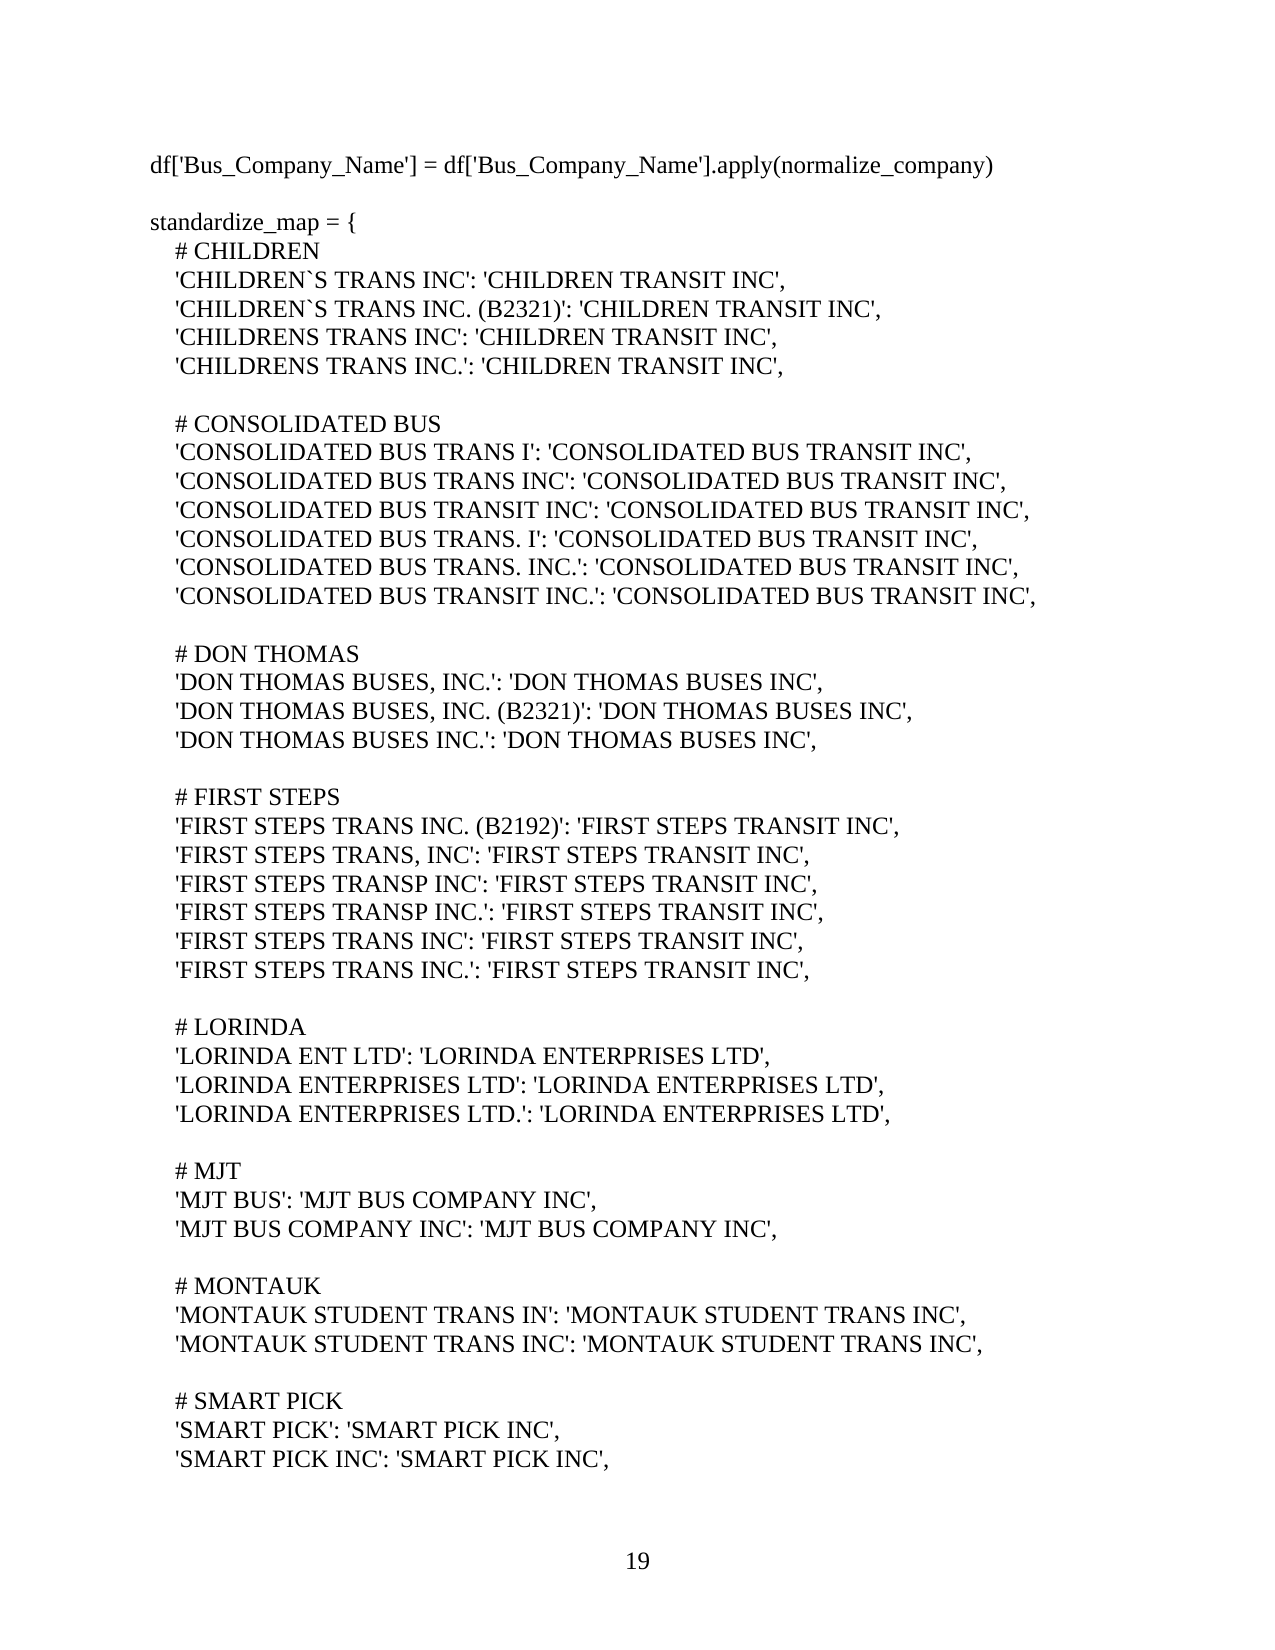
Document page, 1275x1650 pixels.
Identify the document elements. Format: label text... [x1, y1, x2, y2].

text 'CONSOLIDATED BUS TRANS. INC.': 'CONSOLIDATED BUS TRANSIT INC', [150, 552, 1125, 581]
text 'FIRST STEPS TRANSP INC.': 'FIRST STEPS TRANSIT INC', [150, 897, 1125, 926]
text 'CHILDRENS TRANS INC': 'CHILDREN TRANSIT INC', [150, 322, 1125, 351]
text 'LORINDA ENT LTD': 'LORINDA ENTERPRISES LTD', [150, 1041, 1125, 1070]
text 'DON THOMAS BUSES, INC. (B2321)': 'DON THOMAS BUSES INC', [150, 696, 1125, 725]
text 'FIRST STEPS TRANS, INC': 'FIRST STEPS TRANSIT INC', [150, 840, 1125, 869]
text # SMART PICK [150, 1386, 1125, 1415]
text # CHILDREN [150, 236, 1125, 265]
text 'CONSOLIDATED BUS TRANSIT INC': 'CONSOLIDATED BUS TRANSIT INC', [150, 495, 1125, 524]
text 'LORINDA ENTERPRISES LTD.': 'LORINDA ENTERPRISES LTD', [150, 1099, 1125, 1127]
text 'LORINDA ENTERPRISES LTD': 'LORINDA ENTERPRISES LTD', [150, 1070, 1125, 1099]
text # MONTAUK [150, 1271, 1125, 1300]
text 'CHILDREN`S TRANS INC. (B2321)': 'CHILDREN TRANSIT INC', [150, 294, 1125, 322]
text 'DON THOMAS BUSES INC.': 'DON THOMAS BUSES INC', [150, 725, 1125, 754]
text 'CONSOLIDATED BUS TRANSIT INC.': 'CONSOLIDATED BUS TRANSIT INC', [150, 581, 1125, 610]
text # LORINDA [150, 1012, 1125, 1041]
text 'DON THOMAS BUSES, INC.': 'DON THOMAS BUSES INC', [150, 667, 1125, 696]
text 'FIRST STEPS TRANS INC.': 'FIRST STEPS TRANSIT INC', [150, 955, 1125, 984]
text 'CONSOLIDATED BUS TRANS INC': 'CONSOLIDATED BUS TRANSIT INC', [150, 466, 1125, 495]
text 'FIRST STEPS TRANS INC': 'FIRST STEPS TRANSIT INC', [150, 926, 1125, 955]
text 'MJT BUS COMPANY INC': 'MJT BUS COMPANY INC', [150, 1214, 1125, 1242]
text standardize_map = { [150, 207, 1125, 236]
text 'MONTAUK STUDENT TRANS INC': 'MONTAUK STUDENT TRANS INC', [150, 1329, 1125, 1357]
text # CONSOLIDATED BUS [150, 409, 1125, 437]
text # FIRST STEPS [150, 782, 1125, 811]
text df['Bus_Company_Name'] = df['Bus_Company_Name'].apply(normalize_company) [150, 150, 1125, 179]
text 'MONTAUK STUDENT TRANS IN': 'MONTAUK STUDENT TRANS INC', [150, 1300, 1125, 1329]
text 'CONSOLIDATED BUS TRANS. I': 'CONSOLIDATED BUS TRANSIT INC', [150, 524, 1125, 552]
text 'FIRST STEPS TRANS INC. (B2192)': 'FIRST STEPS TRANSIT INC', [150, 811, 1125, 840]
text # DON THOMAS [150, 639, 1125, 667]
text 'FIRST STEPS TRANSP INC': 'FIRST STEPS TRANSIT INC', [150, 869, 1125, 897]
text 'SMART PICK': 'SMART PICK INC', [150, 1415, 1125, 1444]
text 'CONSOLIDATED BUS TRANS I': 'CONSOLIDATED BUS TRANSIT INC', [150, 437, 1125, 466]
text 'CHILDRENS TRANS INC.': 'CHILDREN TRANSIT INC', [150, 351, 1125, 380]
text 'MJT BUS': 'MJT BUS COMPANY INC', [150, 1185, 1125, 1214]
text 'CHILDREN`S TRANS INC': 'CHILDREN TRANSIT INC', [150, 265, 1125, 294]
text # MJT [150, 1156, 1125, 1185]
text 'SMART PICK INC': 'SMART PICK INC', [150, 1444, 1125, 1472]
